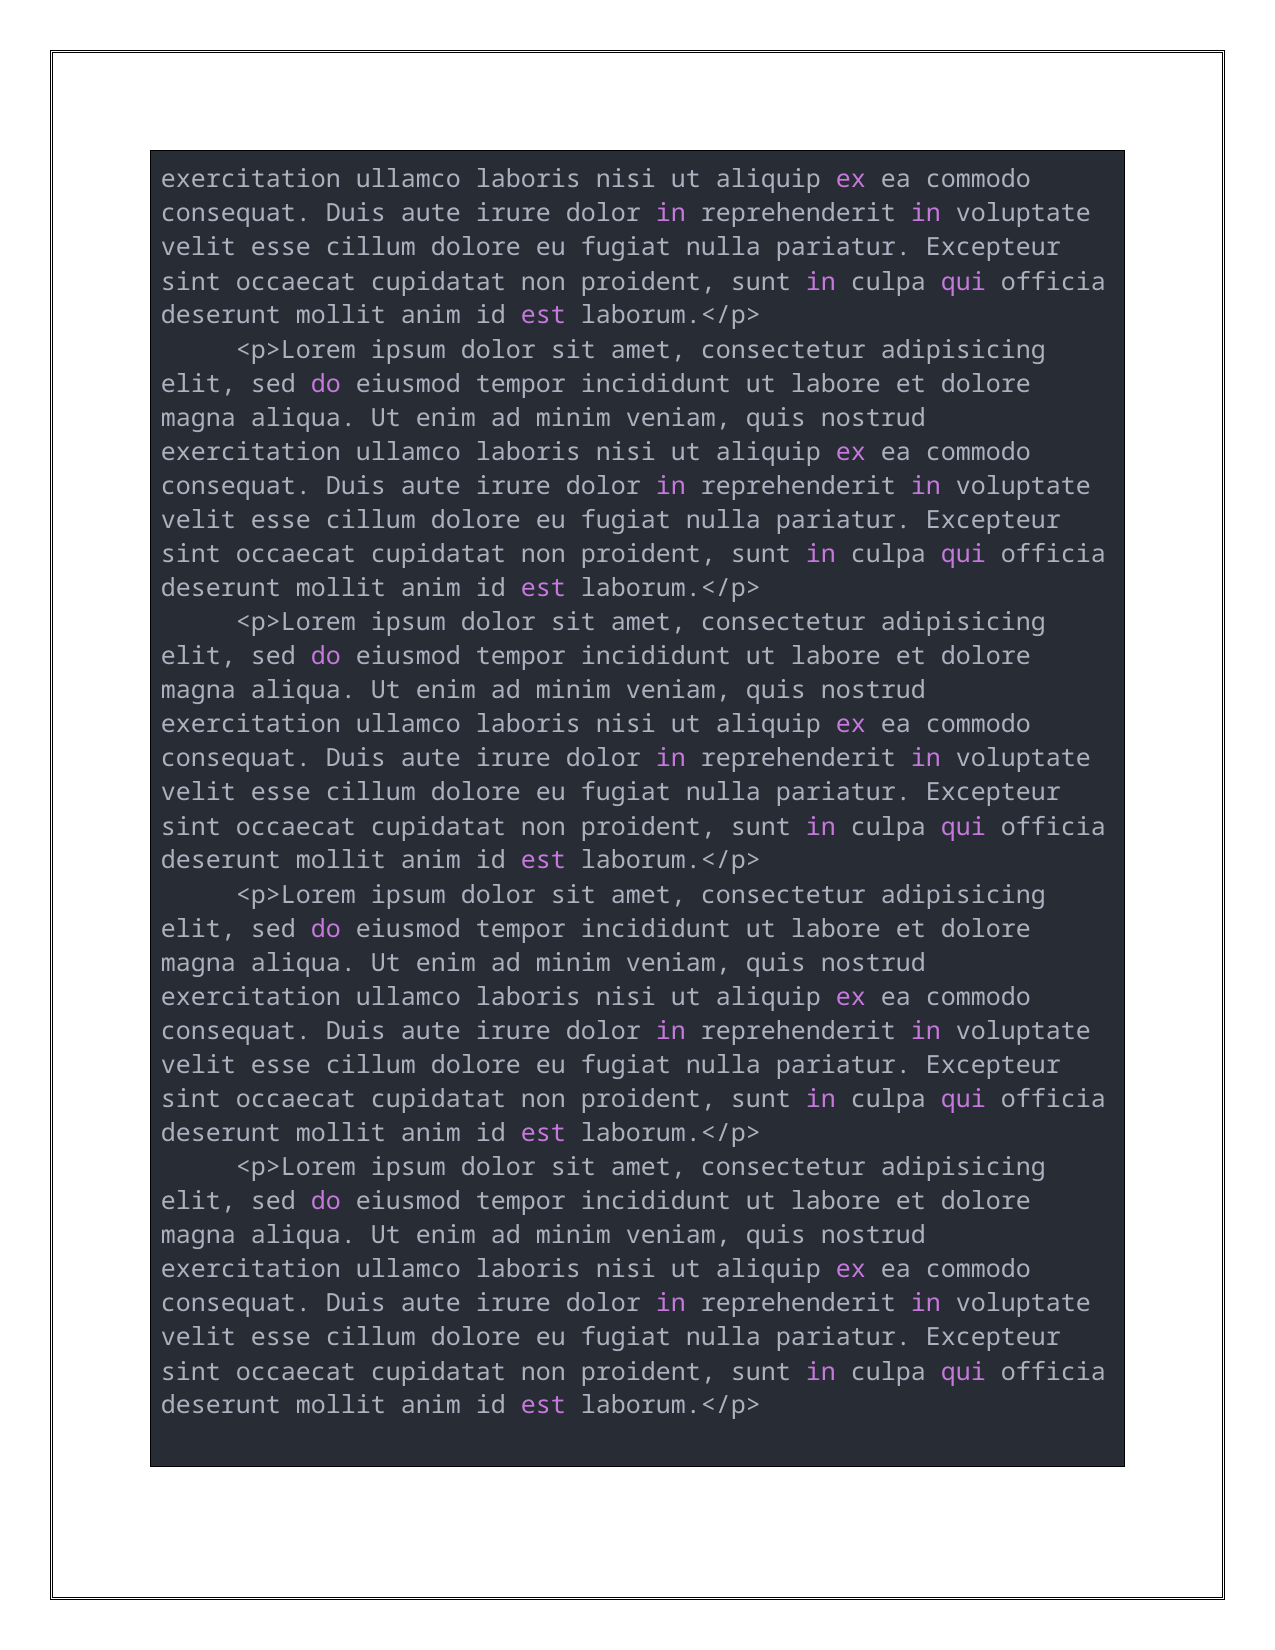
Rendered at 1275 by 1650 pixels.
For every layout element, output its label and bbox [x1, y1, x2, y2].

table_header [151, 151, 1124, 1466]
